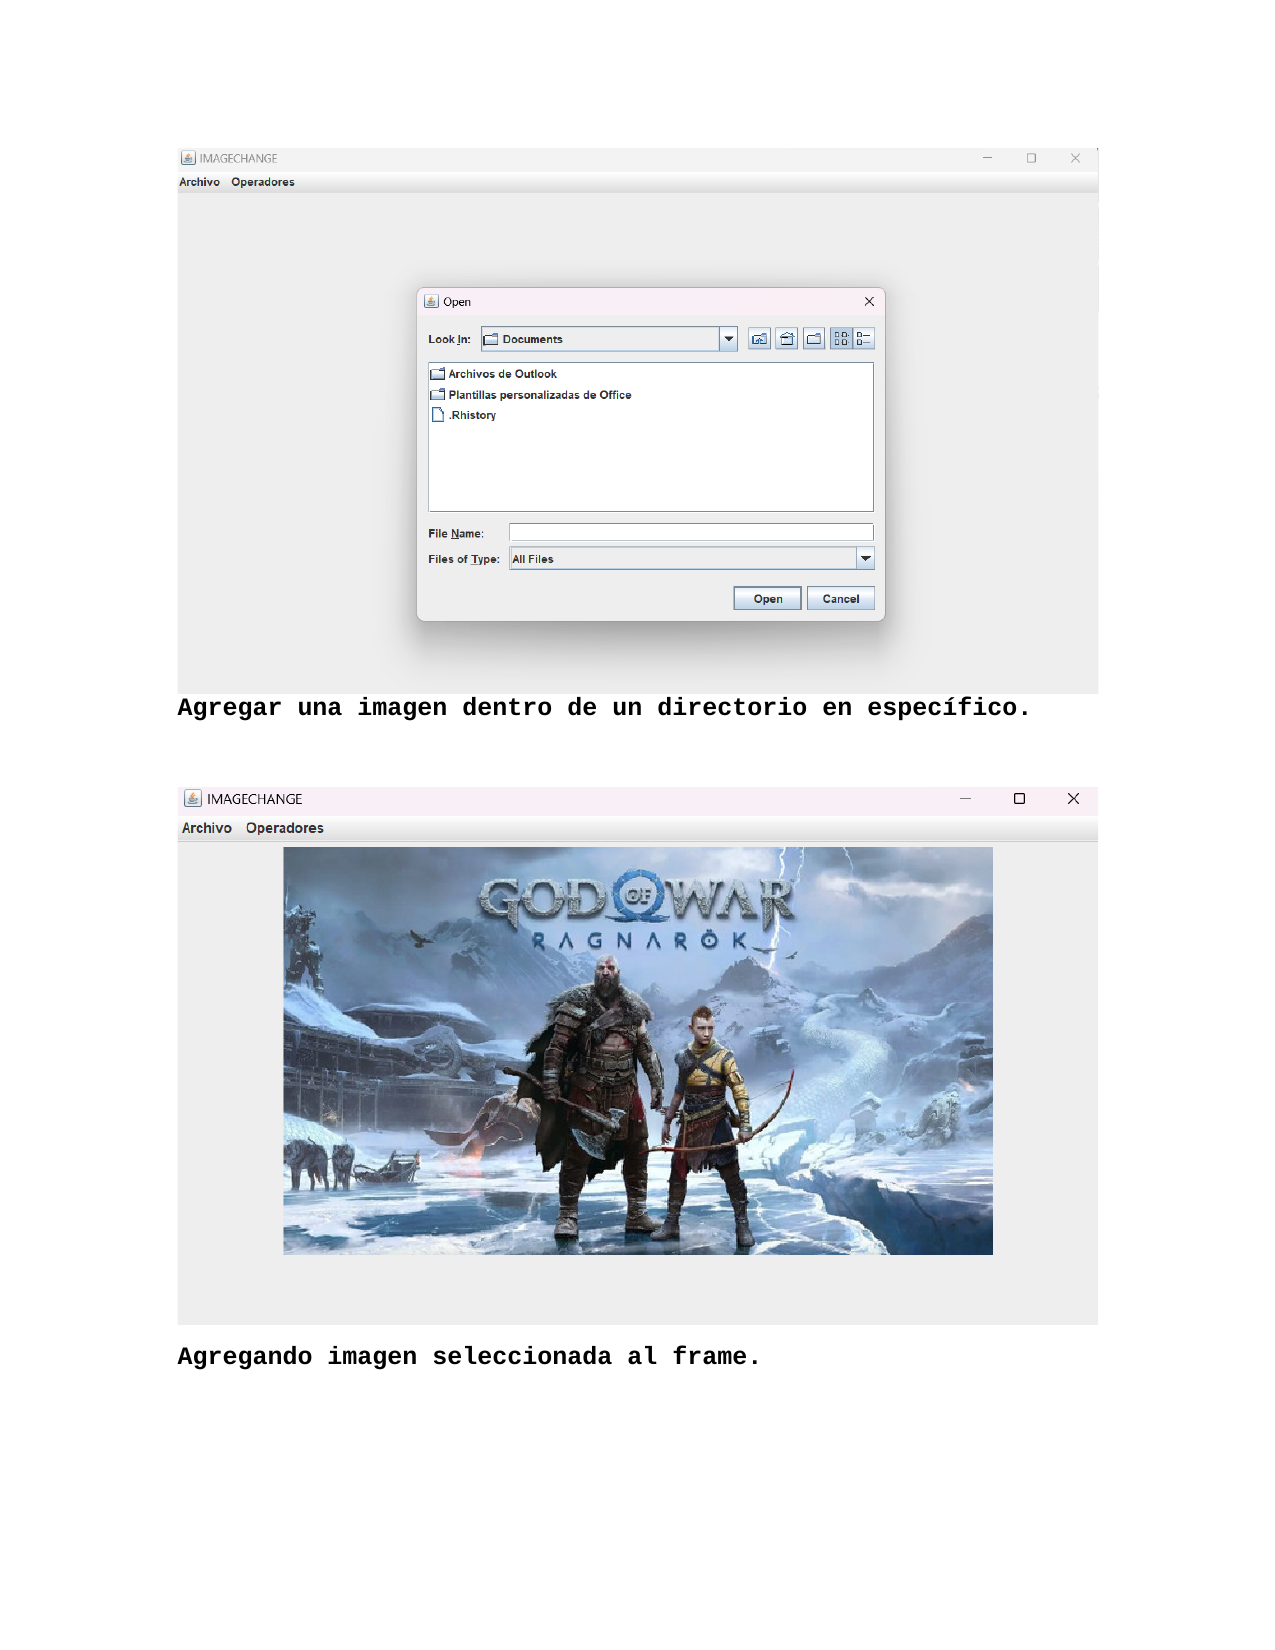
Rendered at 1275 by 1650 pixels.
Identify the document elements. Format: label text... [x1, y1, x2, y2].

text Agregar una imagen dentro de un directorio en específico. [177, 694, 1098, 723]
text Agregando imagen seleccionada al frame. [177, 1325, 1098, 1372]
picture [177, 787, 1099, 1325]
picture [177, 148, 1099, 694]
